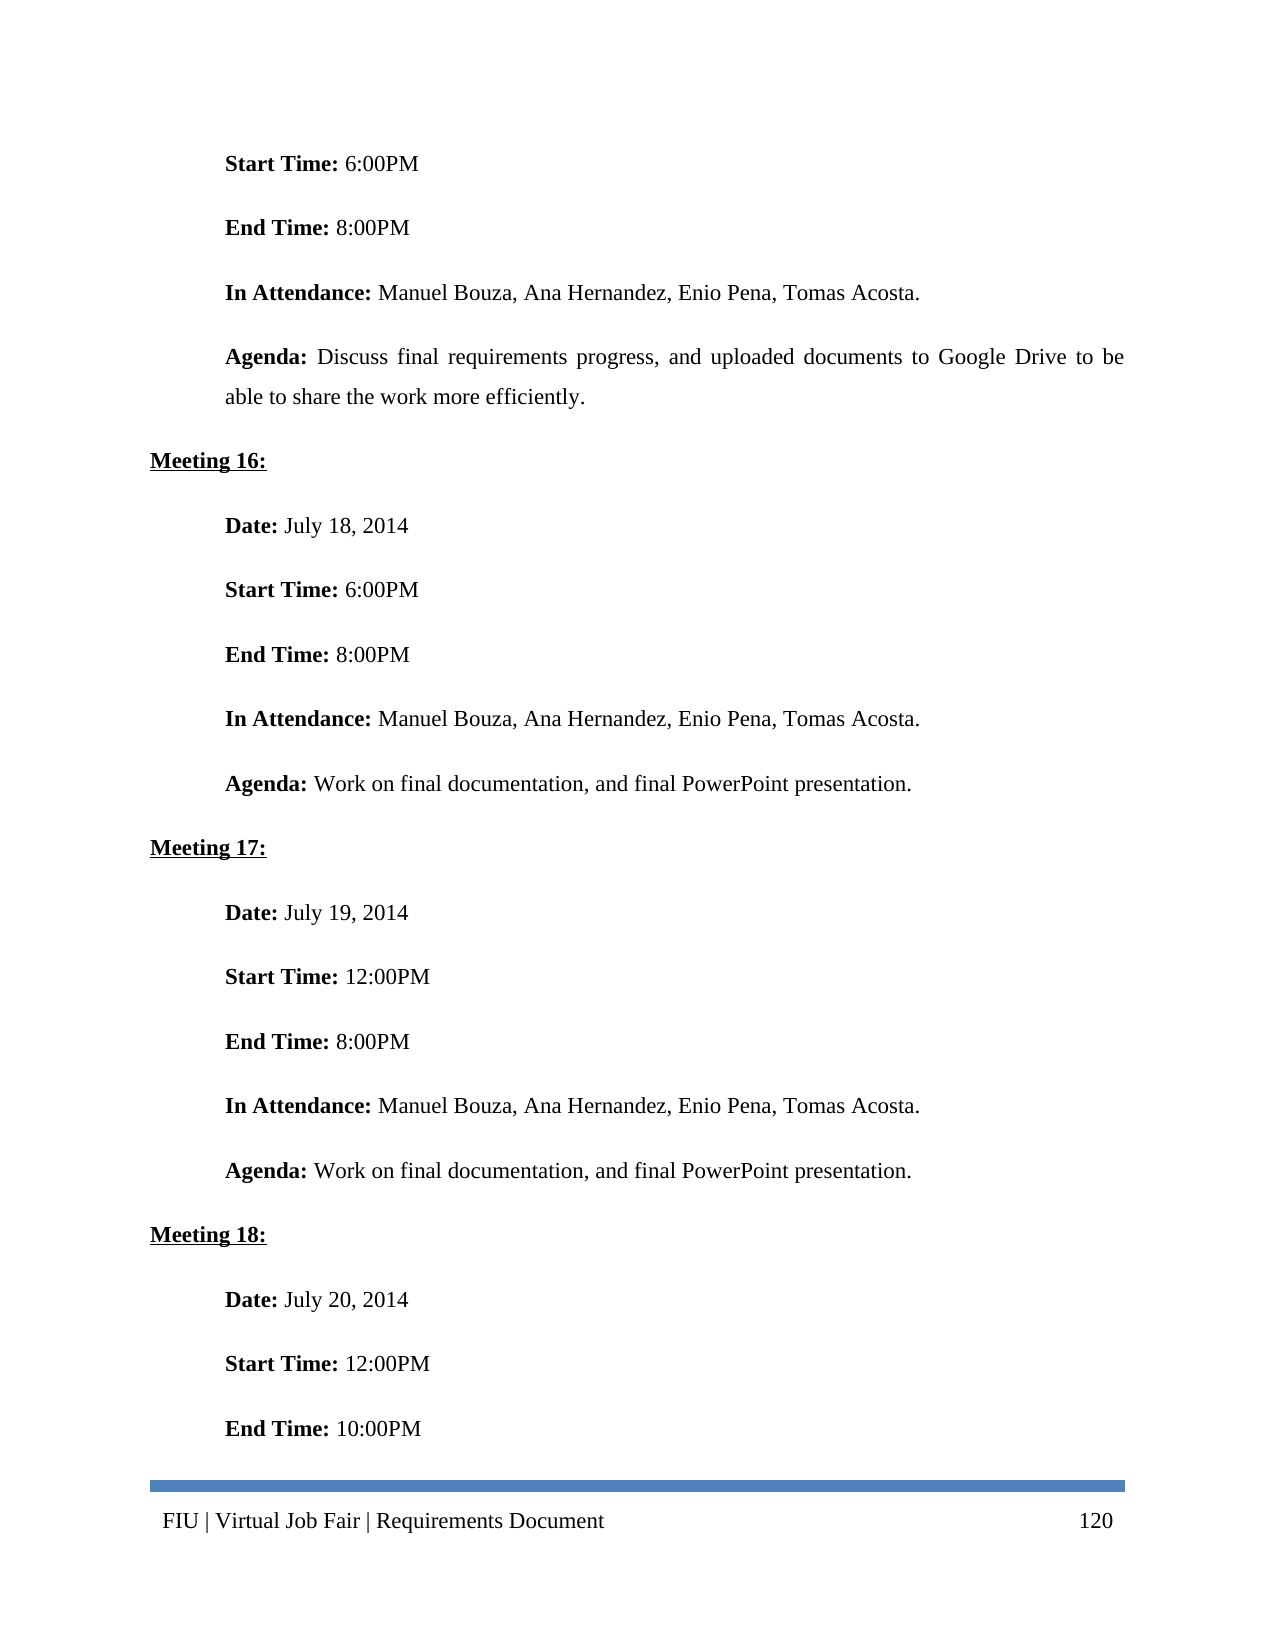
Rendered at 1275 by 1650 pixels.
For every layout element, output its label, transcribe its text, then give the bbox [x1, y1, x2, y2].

text End Time: 10:00PM [225, 1414, 1125, 1441]
text Date: July 18, 2014 [225, 512, 1125, 538]
text Start Time: 6:00PM [225, 576, 1125, 603]
text End Time: 8:00PM [225, 214, 1125, 241]
text Meeting 17: [150, 834, 1125, 861]
text Meeting 18: [150, 1221, 1125, 1247]
text Start Time: 12:00PM [225, 963, 1125, 989]
text End Time: 8:00PM [225, 1028, 1125, 1054]
text End Time: 8:00PM [225, 641, 1125, 667]
text Agenda: Discuss final requirements progress, and uploaded documents to Google Drive to be able to share the work more efficiently. [225, 343, 1125, 409]
text Start Time: 12:00PM [225, 1350, 1125, 1376]
text In Attendance: Manuel Bouza, Ana Hernandez, Enio Pena, Tomas Acosta. [225, 279, 1125, 305]
text In Attendance: Manuel Bouza, Ana Hernandez, Enio Pena, Tomas Acosta. [225, 1092, 1125, 1118]
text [225, 1157, 1125, 1183]
text Date: July 20, 2014 [225, 1286, 1125, 1312]
text Date: July 19, 2014 [225, 899, 1125, 925]
text Start Time: 6:00PM [225, 150, 1125, 176]
text Meeting 16: [150, 447, 1125, 474]
text In Attendance: Manuel Bouza, Ana Hernandez, Enio Pena, Tomas Acosta. [225, 705, 1125, 732]
text Agenda: Work on final documentation, and final PowerPoint presentation. [225, 770, 1125, 796]
